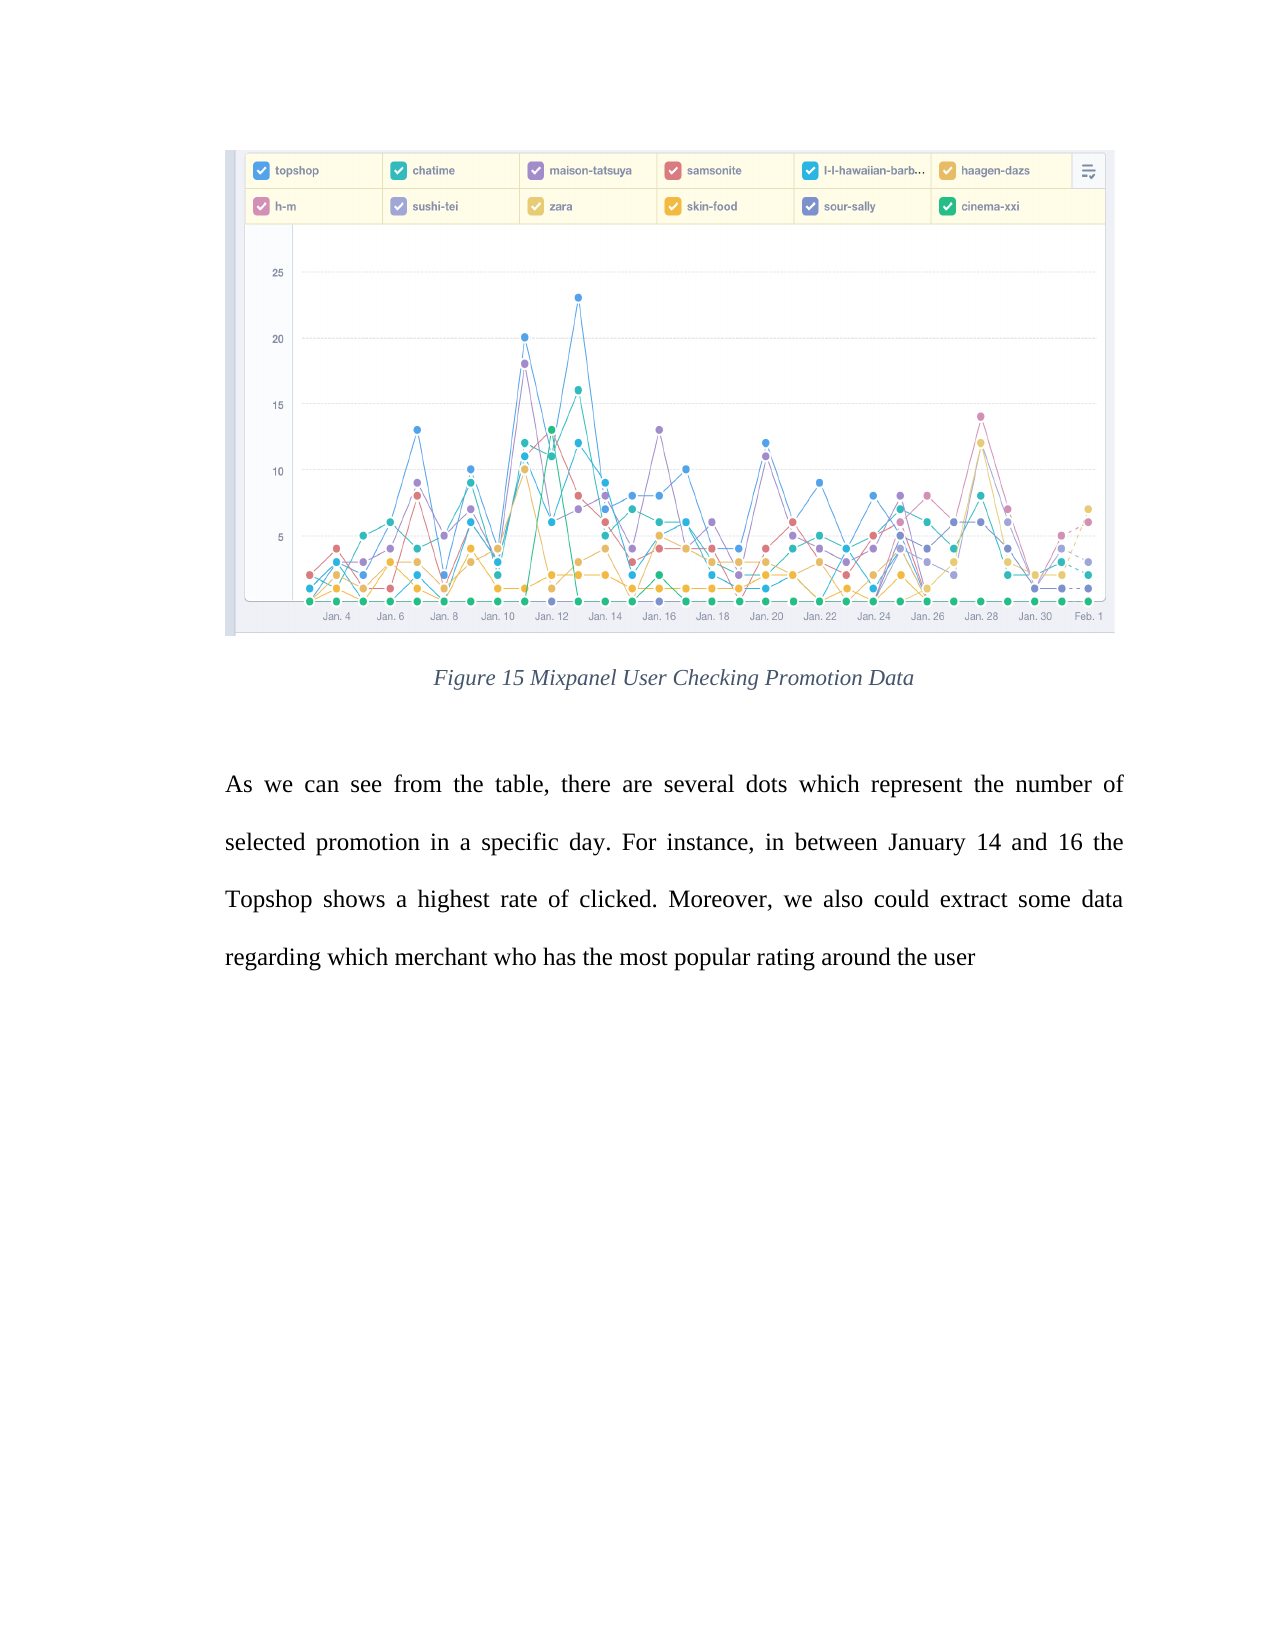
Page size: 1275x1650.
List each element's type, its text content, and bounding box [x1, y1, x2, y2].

text As we can see from the table, there are several dots which represent the number of selected promotion in a specific day. For instance, in between January 14 and 16 the Topshop shows a highest rate of clicked. Moreover, we also could extract some data regarding which merchant who has the most popular rating around the user [225, 769, 1125, 970]
text Figure 15 Mixpanel User Checking Promotion Data [225, 664, 1125, 691]
picture [225, 150, 1115, 636]
